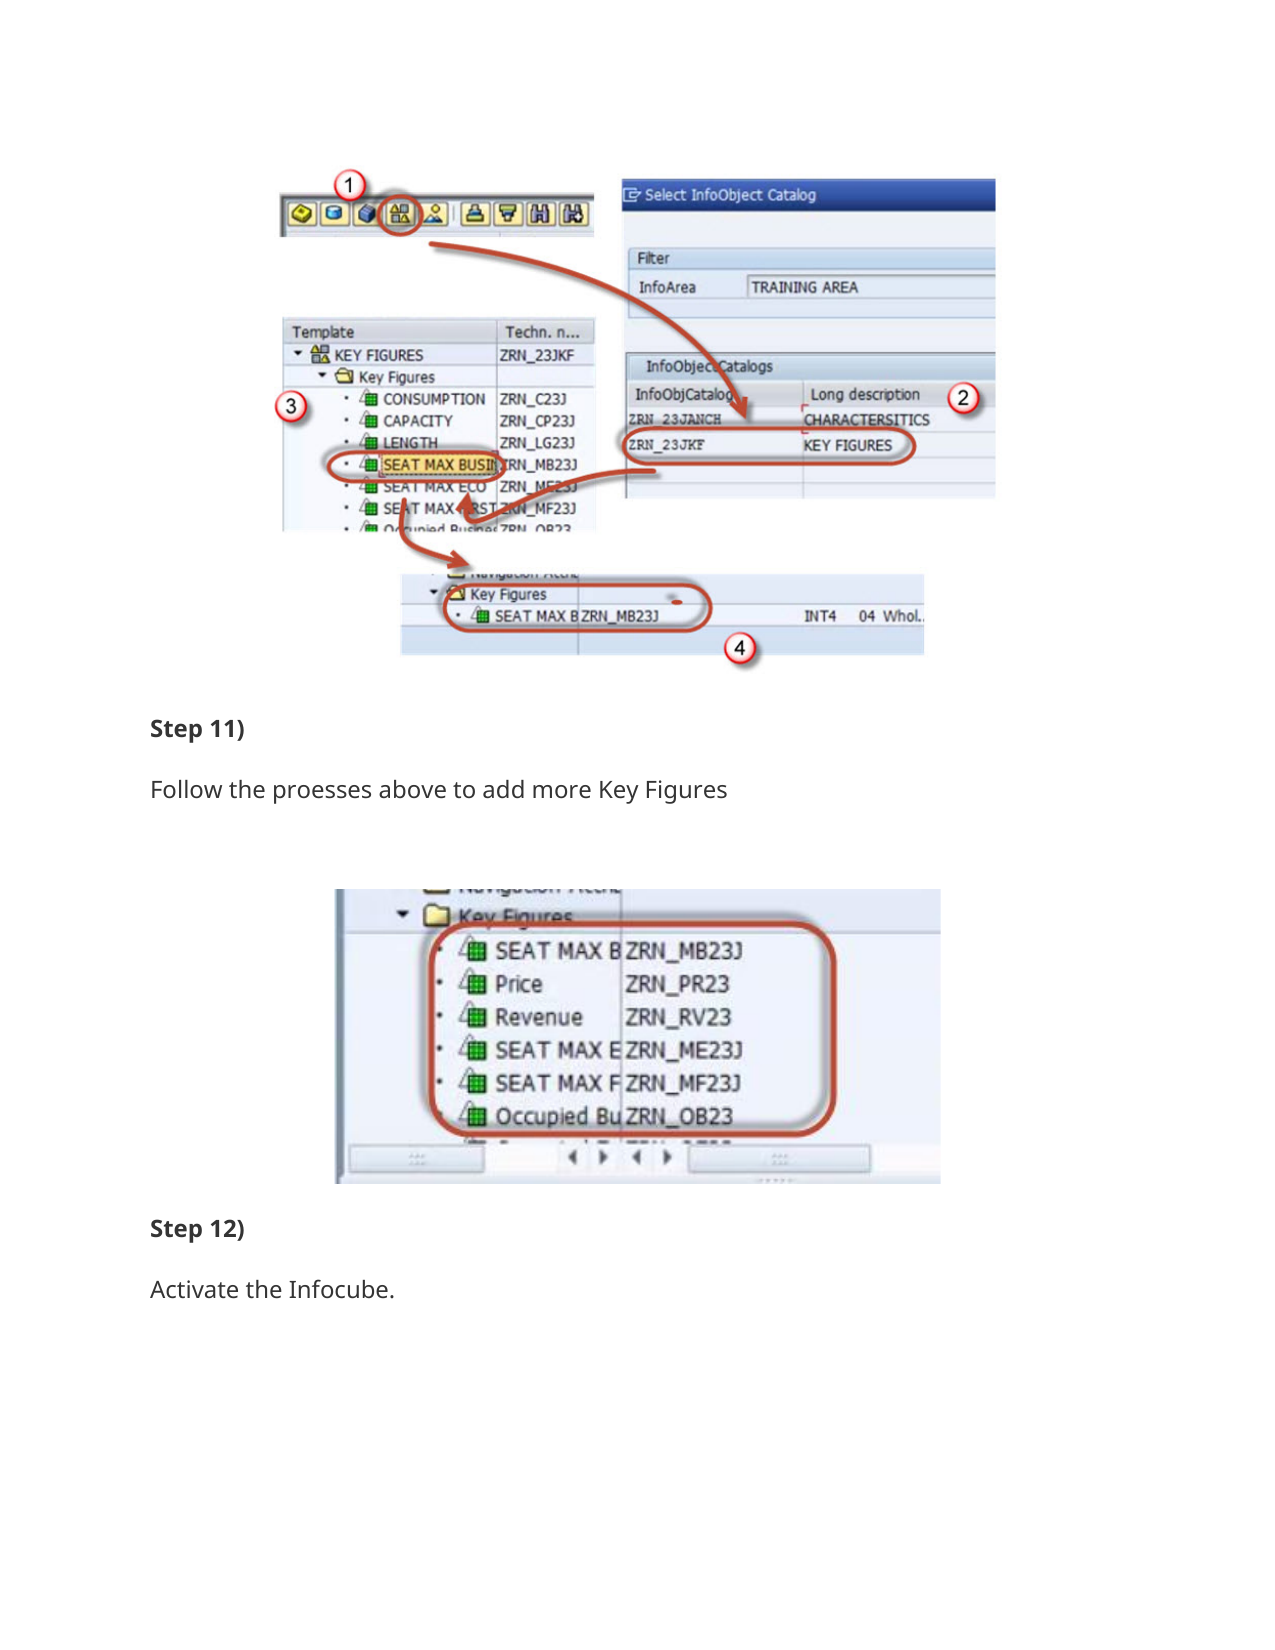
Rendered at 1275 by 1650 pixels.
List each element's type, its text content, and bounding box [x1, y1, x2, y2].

picture [258, 150, 1017, 684]
text Step 12) [150, 1207, 1125, 1244]
text Step 11) [150, 707, 1125, 744]
text Follow the proesses above to add more Key Figures [150, 768, 1125, 805]
picture [334, 889, 941, 1184]
text Activate the Infocube. [150, 1268, 1125, 1305]
